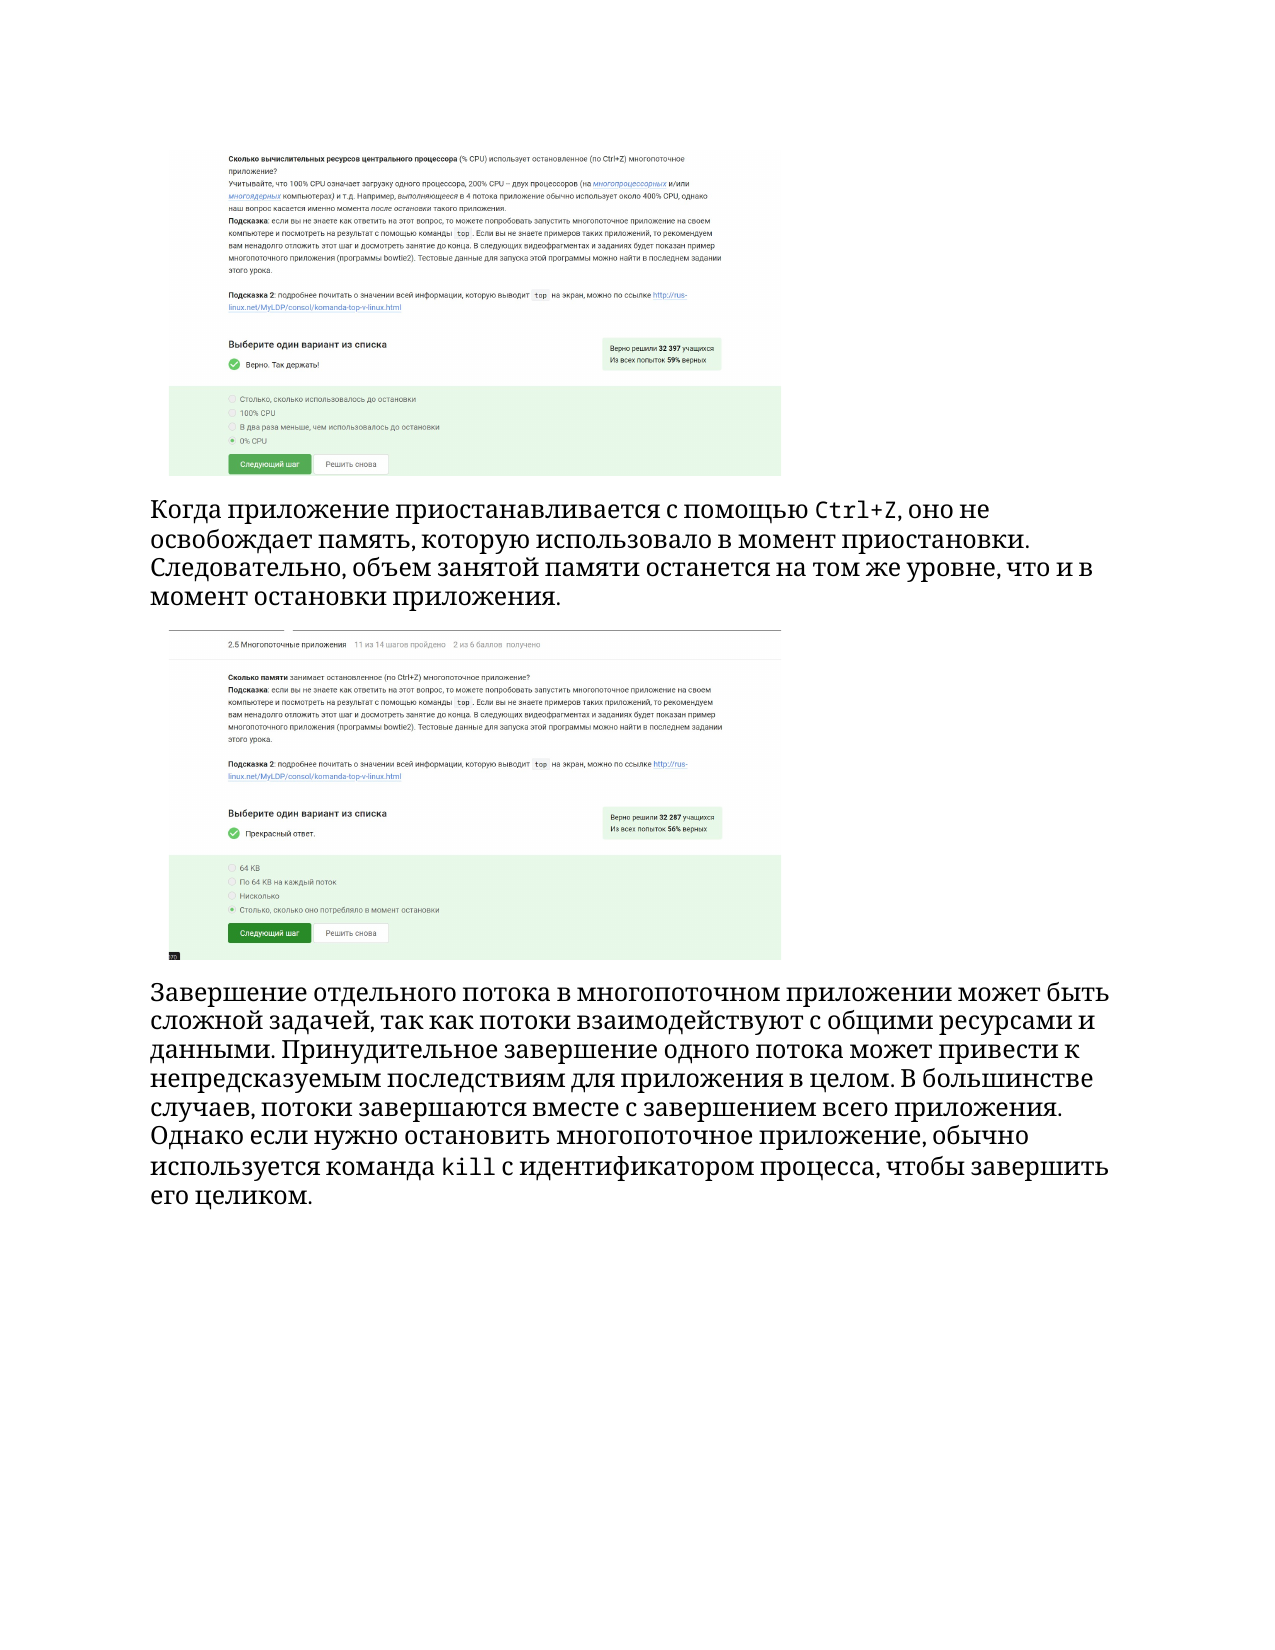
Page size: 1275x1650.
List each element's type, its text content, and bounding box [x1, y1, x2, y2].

picture [168, 150, 782, 476]
text Завершение отдельного потока в многопоточном приложении может быть сложной задачей, так как потоки взаимодействуют с общими ресурсами и данными. Принудительное завершение одного потока может привести к непредсказуемым последствиям для приложения в целом. В большинстве случаев, потоки завершаются вместе с завершением всего приложения. Однако если нужно остановить многопоточное приложение, обычно используется команда kill с идентификатором процесса, чтобы завершить его целиком. [150, 978, 1125, 1211]
picture [168, 630, 782, 960]
text Когда приложение приостанавливается с помощью Ctrl+Z, оно не освобождает память, которую использовало в момент приостановки. Следовательно, объем занятой памяти останется на том же уровне, что и в момент остановки приложения. [150, 494, 1125, 612]
